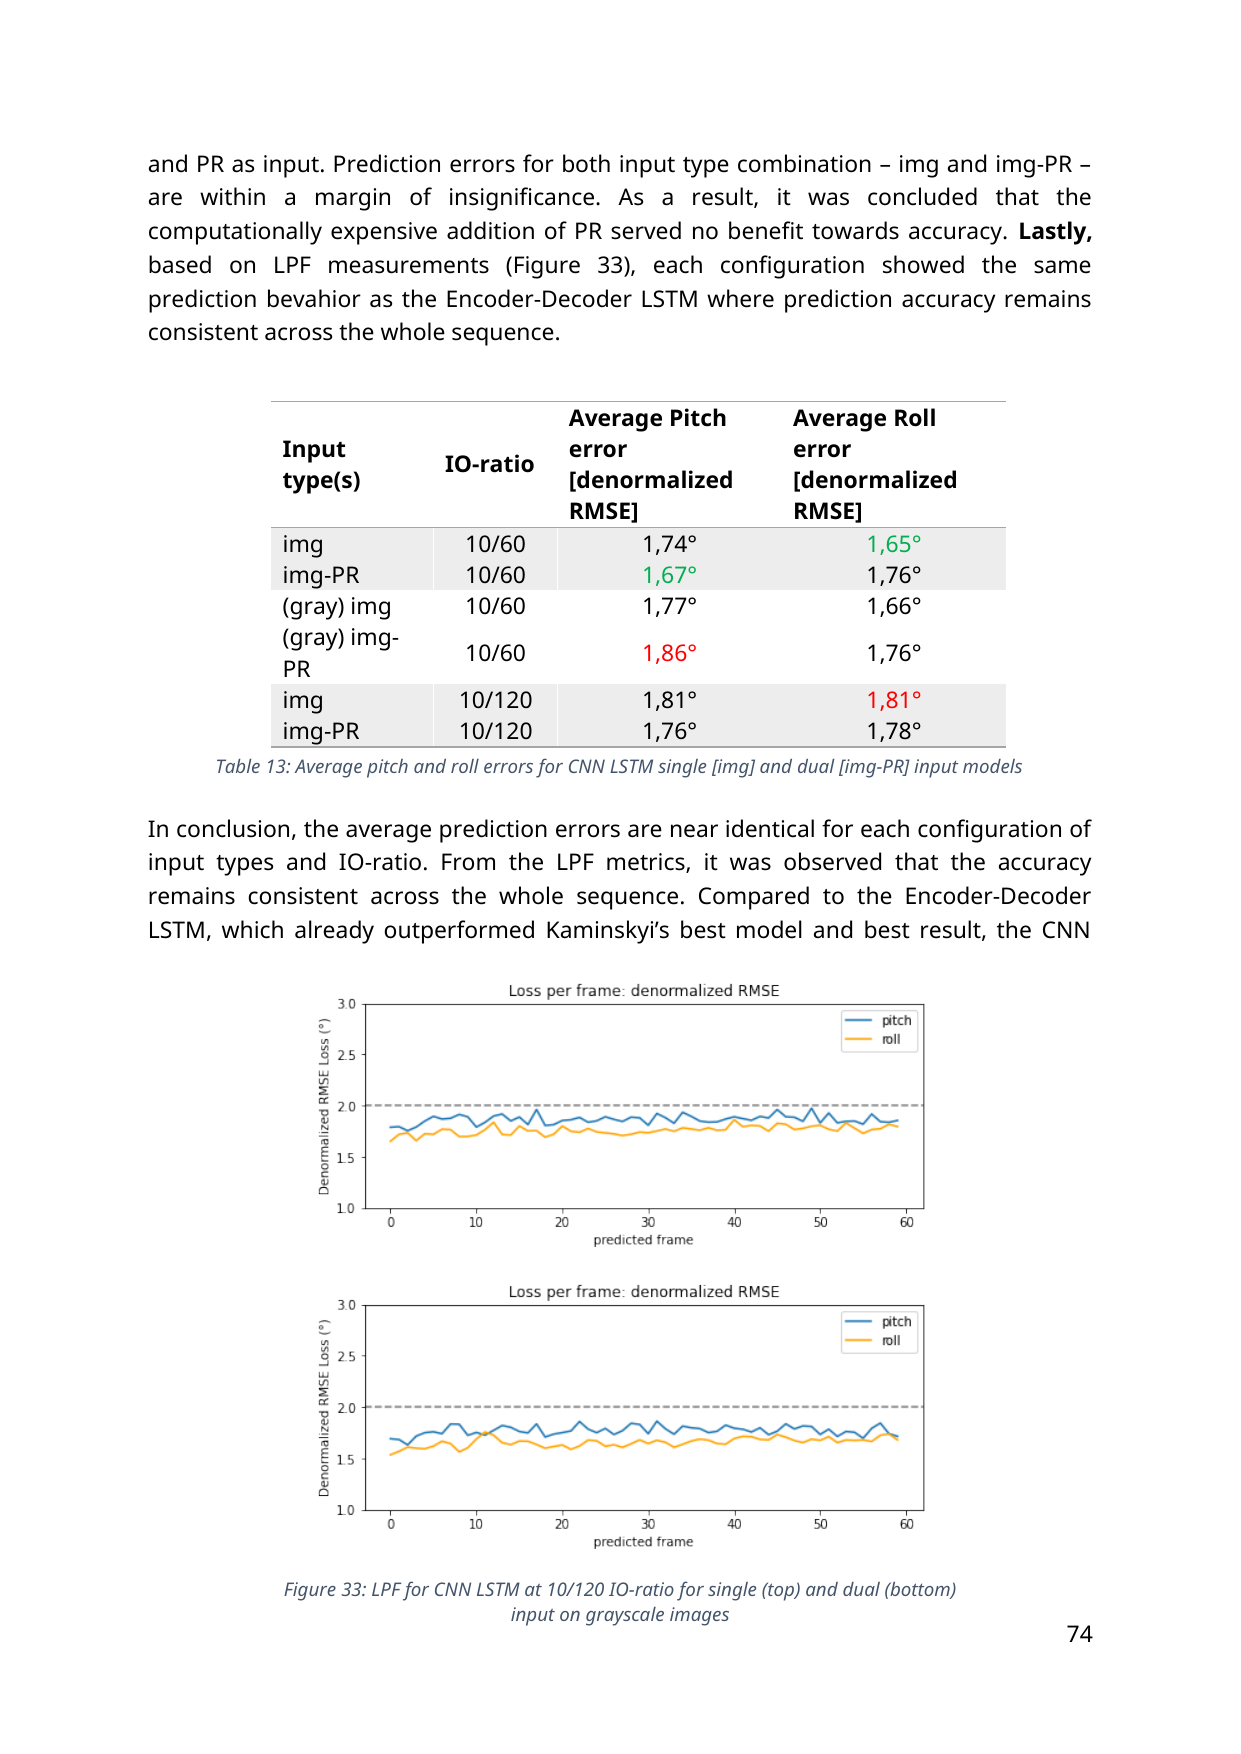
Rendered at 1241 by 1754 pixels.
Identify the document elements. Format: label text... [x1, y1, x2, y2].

table_cell 1,86° [558, 621, 782, 684]
table_cell 1,81° [558, 684, 782, 715]
table_cell img [271, 684, 433, 715]
table_cell 1,76° [782, 621, 1006, 684]
table_cell 1,66° [782, 590, 1006, 621]
text In conclusion, the average prediction errors are near identical for each configuration of input types and IO-ratio. From the LPF metrics, it was observed that the accuracy remains consistent across the whole sequence. Compared to the Encoder-Decoder LSTM, which already outperformed Kaminskyi’s best model and best result, the CNN LSTM ensemble models achieve even better performance by a significant margin (approx. 15%-25% PR error reduction). [148, 812, 1093, 945]
table_cell 10/120 [434, 684, 557, 715]
table_cell 10/60 [434, 528, 557, 559]
table_cell 1,74° [558, 528, 782, 559]
table_cell 1,76° [558, 715, 782, 746]
table_header Input type(s) [271, 402, 433, 527]
table_cell 10/60 [434, 590, 557, 621]
table_cell img-PR [271, 715, 433, 746]
table_cell img-PR [271, 559, 433, 590]
table_cell 1,67° [558, 559, 782, 590]
table_header Average Pitch error [denormalized RMSE] [558, 402, 782, 527]
table_cell 1,77° [558, 590, 782, 621]
table_cell img [271, 528, 433, 559]
table_cell 1,65° [782, 528, 1006, 559]
table_header IO-ratio [434, 402, 557, 527]
picture [310, 975, 931, 1256]
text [148, 148, 1093, 348]
table_cell 1,78° [782, 715, 1006, 746]
table_cell 10/60 [434, 621, 557, 684]
table_cell (gray) img [271, 590, 433, 621]
table_cell 1,81° [782, 684, 1006, 715]
table_cell 10/60 [434, 559, 557, 590]
table_cell (gray) img-PR [271, 621, 433, 684]
table_header Average Roll error [denormalized RMSE] [782, 402, 1006, 527]
table_cell 10/120 [434, 715, 557, 746]
text Table 13: Average pitch and roll errors for CNN LSTM single [img] and dual [img-PR] input models [148, 754, 1093, 779]
table_cell 1,76° [782, 559, 1006, 590]
picture [310, 1276, 931, 1558]
